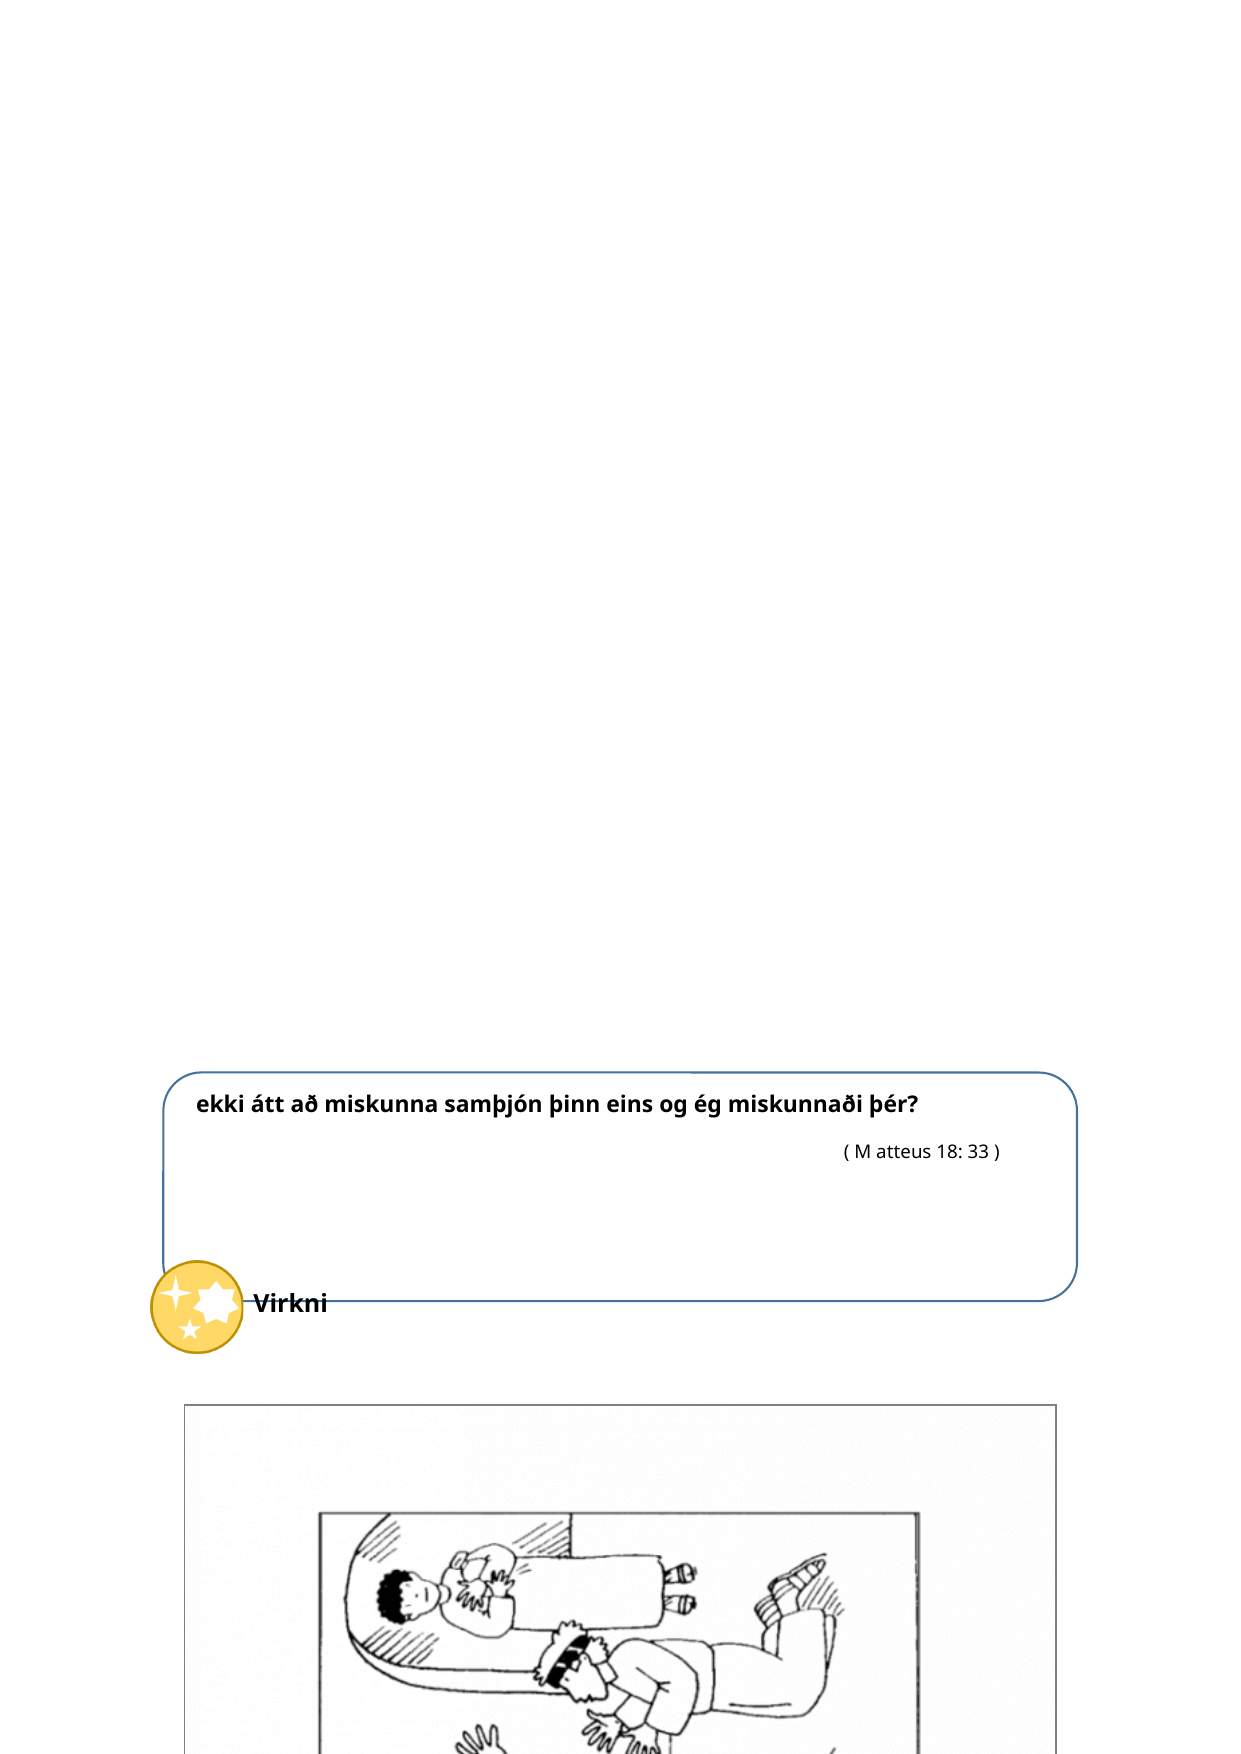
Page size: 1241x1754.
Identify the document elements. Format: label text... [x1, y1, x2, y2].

picture [185, 1406, 1055, 1754]
text ( M atteus 18: 33 ) [150, 1138, 1090, 1163]
text ekki átt að miskunna samþjón þinn eins og ég miskunnaði þér? [150, 1088, 1090, 1119]
text Virkni [244, 1286, 1090, 1320]
picture [150, 1260, 244, 1354]
